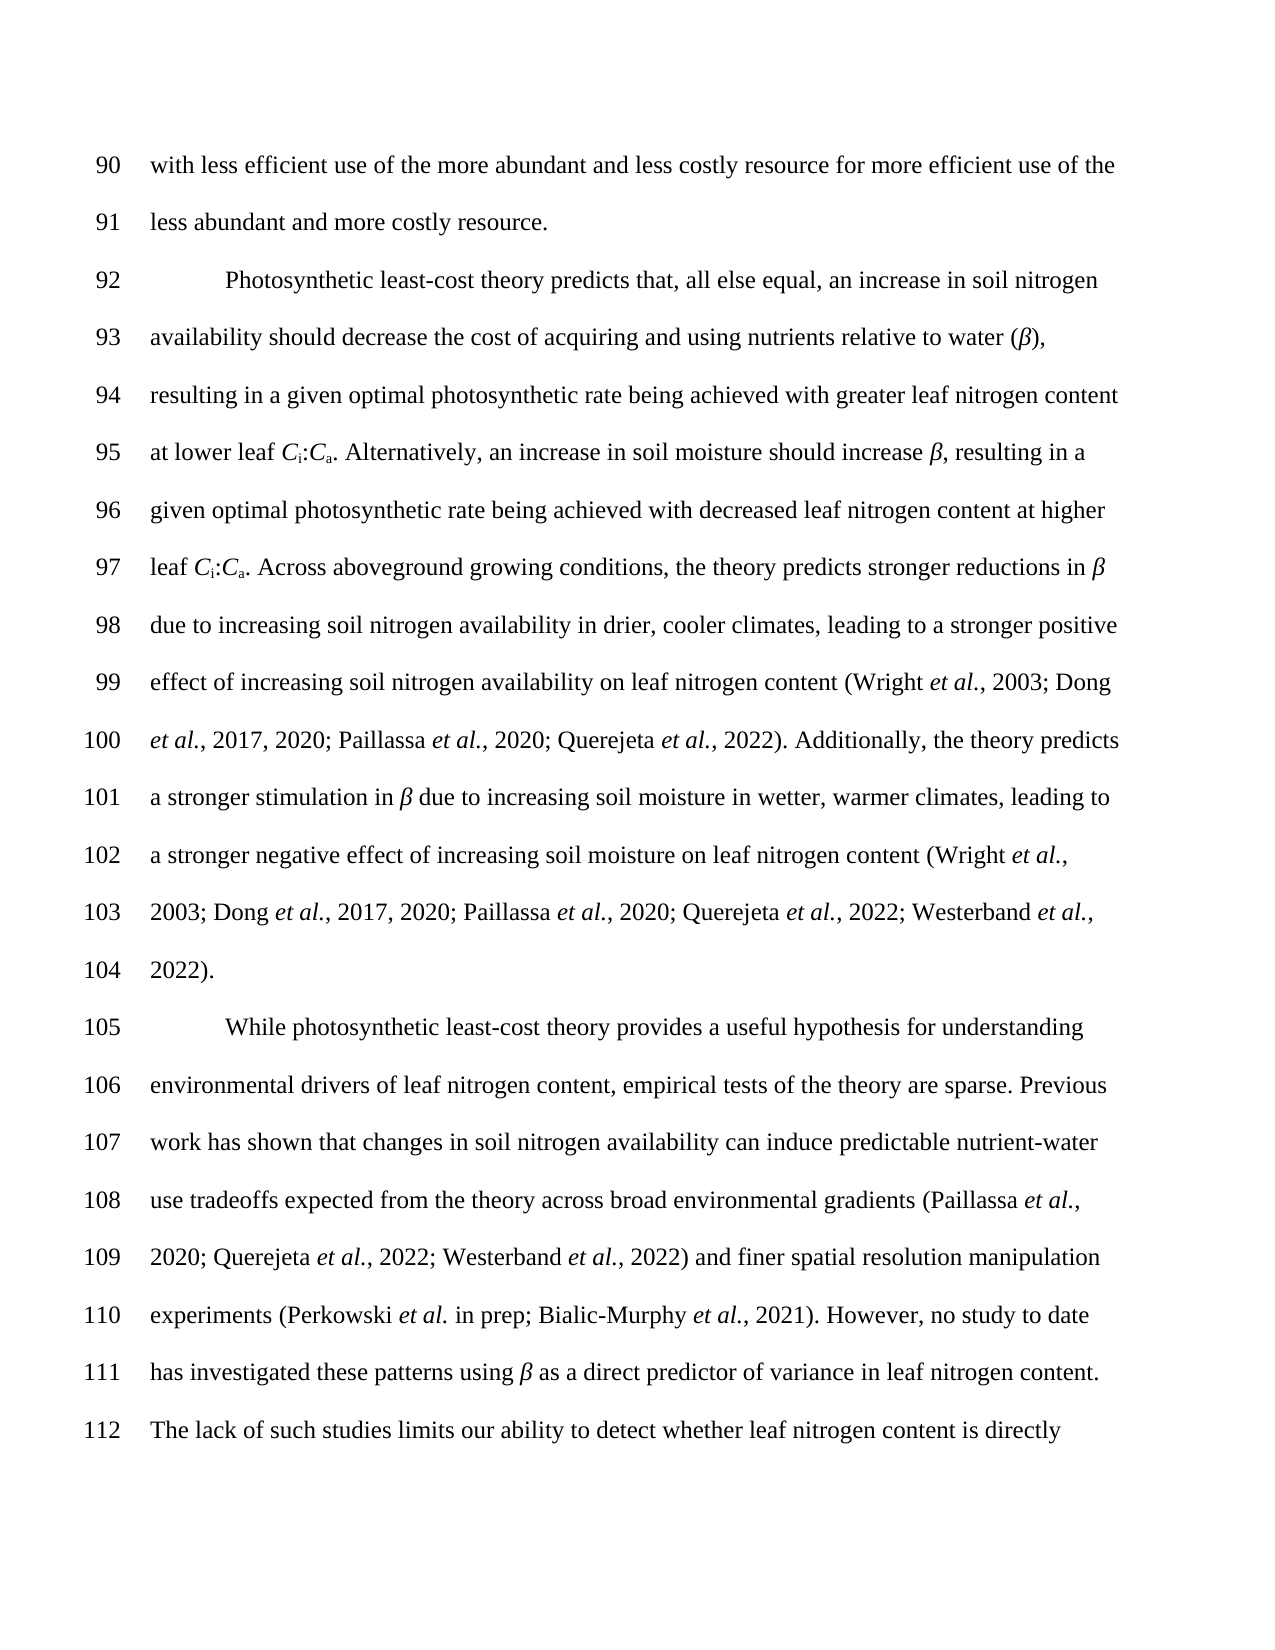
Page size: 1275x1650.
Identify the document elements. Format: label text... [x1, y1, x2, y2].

text Photosynthetic least-cost theory predicts that, all else equal, an increase in soil nitrogen availability should decrease the cost of acquiring and using nutrients relative to water (β), resulting in a given optimal photosynthetic rate being achieved with greater leaf nitrogen content at lower leaf Ci:Ca. Alternatively, an increase in soil moisture should increase β, resulting in a given optimal photosynthetic rate being achieved with decreased leaf nitrogen content at higher leaf Ci:Ca. Across aboveground growing conditions, the theory predicts stronger reductions in β due to increasing soil nitrogen availability in drier, cooler climates, leading to a stronger positive effect of increasing soil nitrogen availability on leaf nitrogen content (Wright et al., 2003; Dong et al., 2017, 2020; Paillassa et al., 2020; Querejeta et al., 2022). Additionally, the theory predicts a stronger stimulation in β due to increasing soil moisture in wetter, warmer climates, leading to a stronger negative effect of increasing soil moisture on leaf nitrogen content (Wright et al., 2003; Dong et al., 2017, 2020; Paillassa et al., 2020; Querejeta et al., 2022; Westerband et al., 2022). [150, 265, 1125, 984]
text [150, 150, 1125, 236]
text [150, 1012, 1125, 1444]
